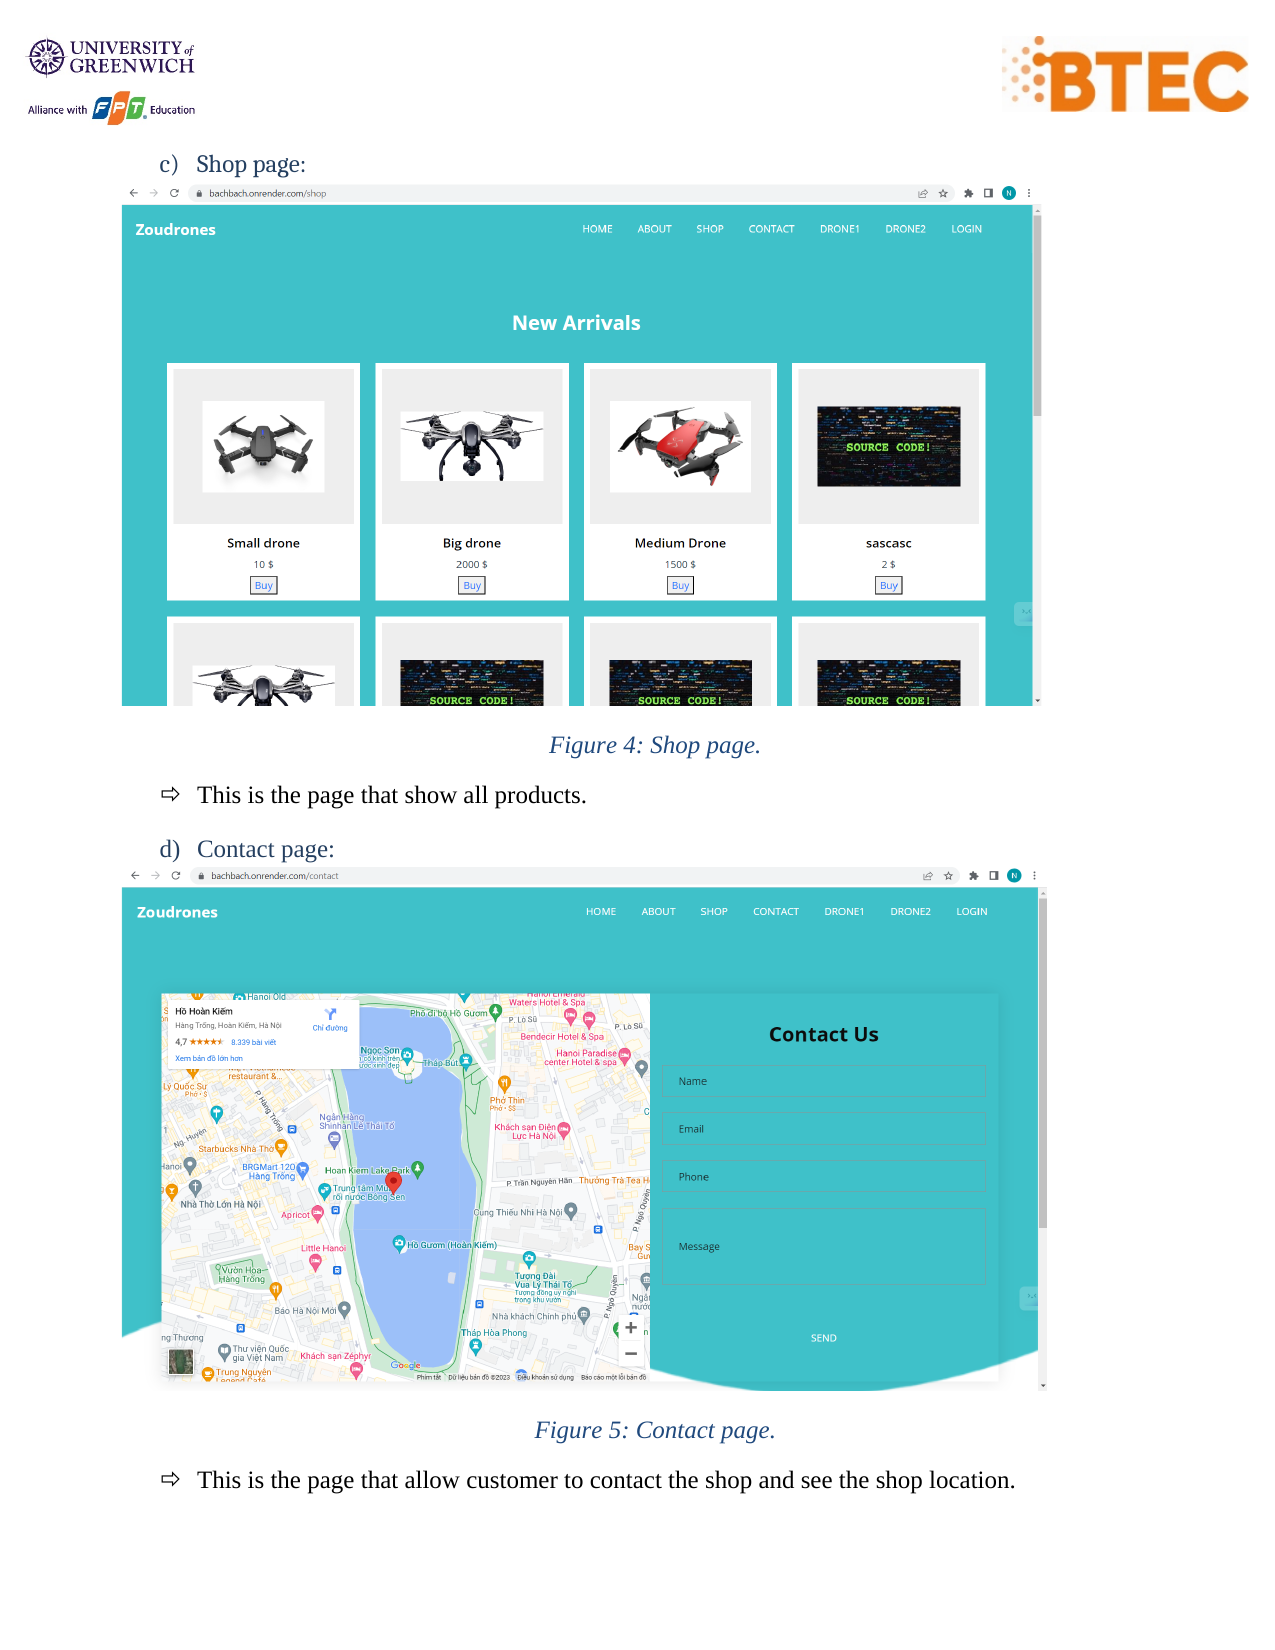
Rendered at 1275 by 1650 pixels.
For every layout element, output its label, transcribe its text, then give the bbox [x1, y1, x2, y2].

picture [1001, 36, 1249, 112]
list This is the page that show all products. [159, 780, 1191, 809]
picture [121, 867, 1047, 1391]
text Figure 4: Shop page. [122, 731, 1191, 759]
subtitle Shop page: [159, 150, 1191, 179]
picture [14, 25, 207, 136]
list This is the page that allow customer to contact the shop and see the shop location. [159, 1465, 1191, 1494]
text Figure 5: Contact page. [122, 1416, 1191, 1444]
subtitle Contact page: [159, 834, 1191, 863]
picture [121, 183, 1042, 706]
